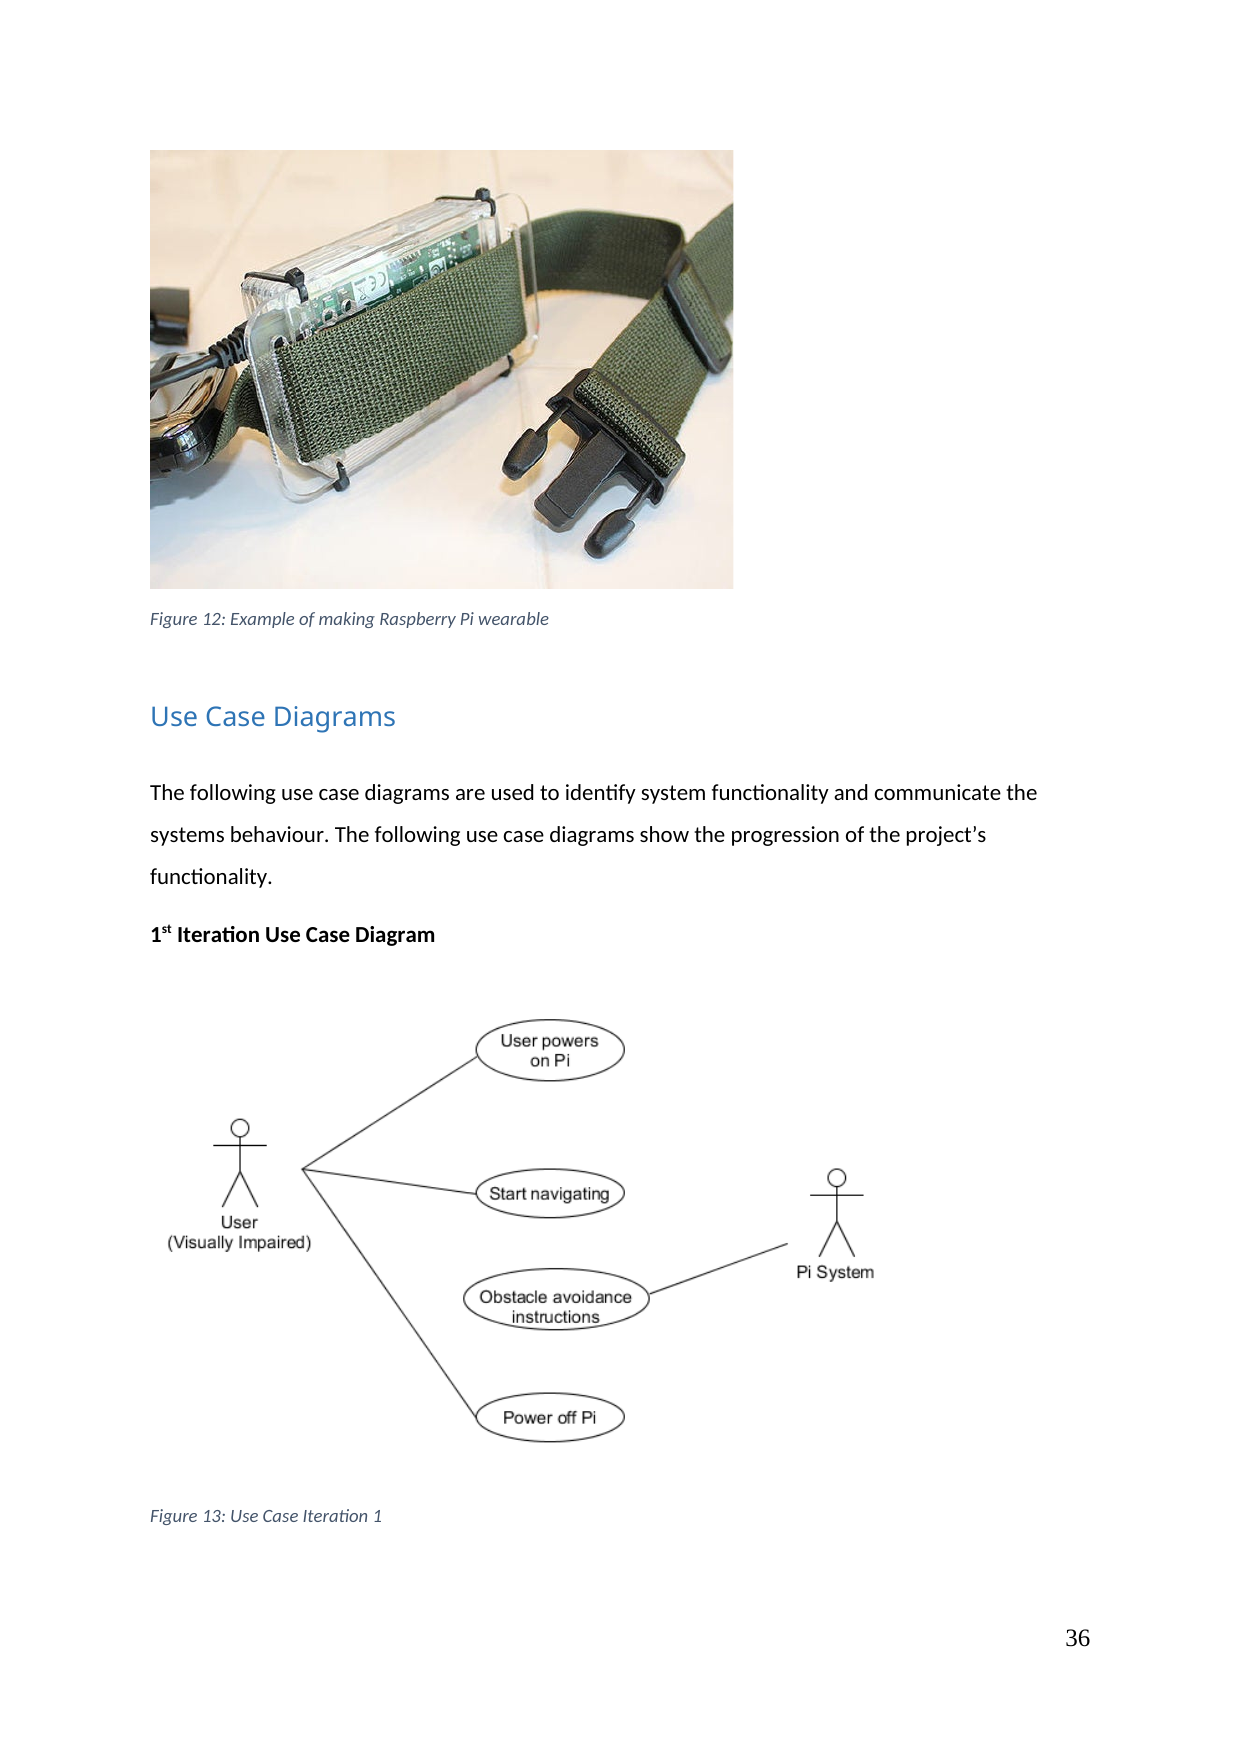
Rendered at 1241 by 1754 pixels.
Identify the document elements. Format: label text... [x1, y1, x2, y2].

picture [150, 967, 901, 1486]
text The following use case diagrams are used to identify system functionality and communicate the systems behaviour. The following use case diagrams show the progression of the project’s functionality. [150, 778, 1090, 890]
text 1st Iteration Use Case Diagram [150, 921, 1090, 948]
picture [150, 150, 734, 589]
subtitle Use Case Diagrams [150, 698, 1090, 734]
